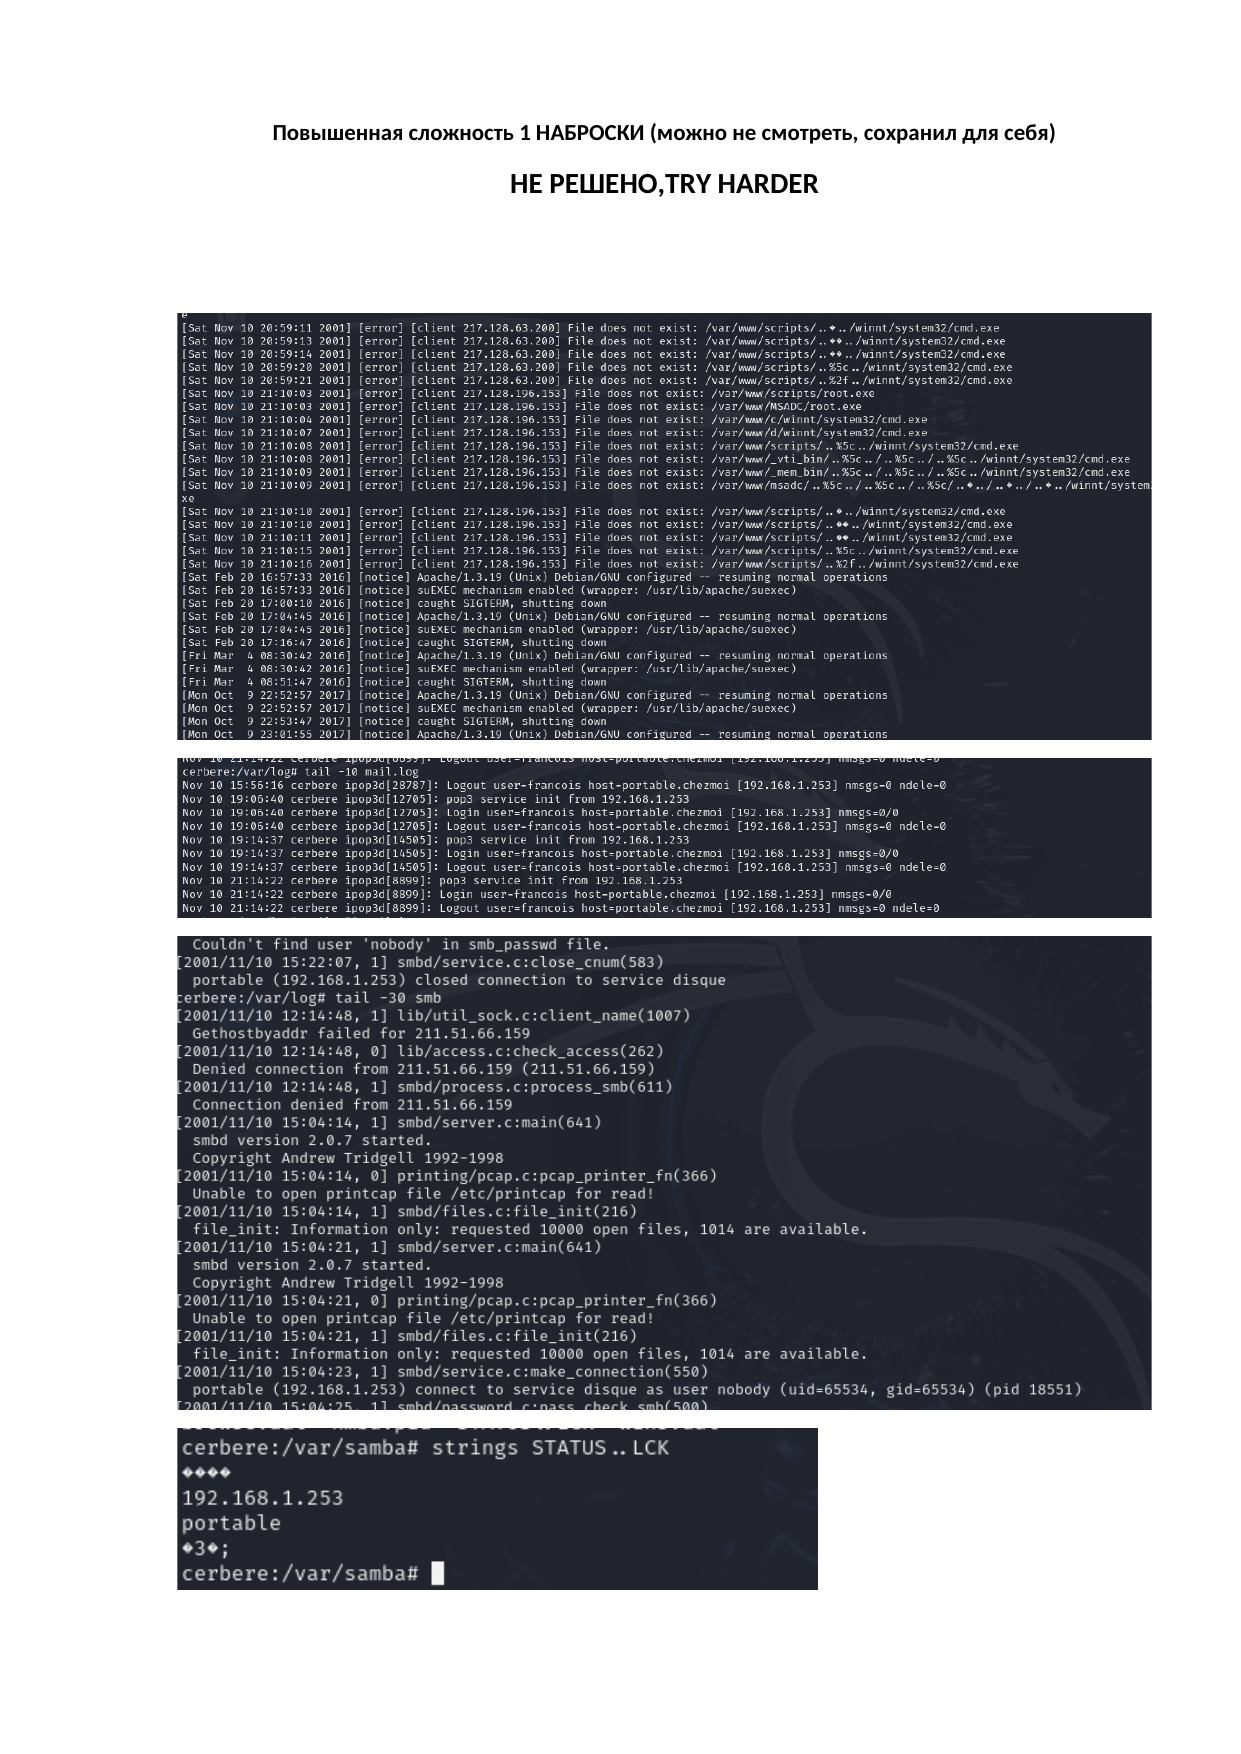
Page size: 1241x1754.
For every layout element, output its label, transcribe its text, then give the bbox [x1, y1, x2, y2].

picture [177, 1428, 818, 1590]
picture [177, 758, 1152, 918]
text Повышенная сложность 1 НАБРОСКИ (можно не смотреть, сохранил для себя) [177, 118, 1152, 146]
text НЕ РЕШЕНО,TRY HARDER [177, 165, 1152, 201]
picture [177, 936, 1152, 1410]
picture [177, 313, 1152, 740]
